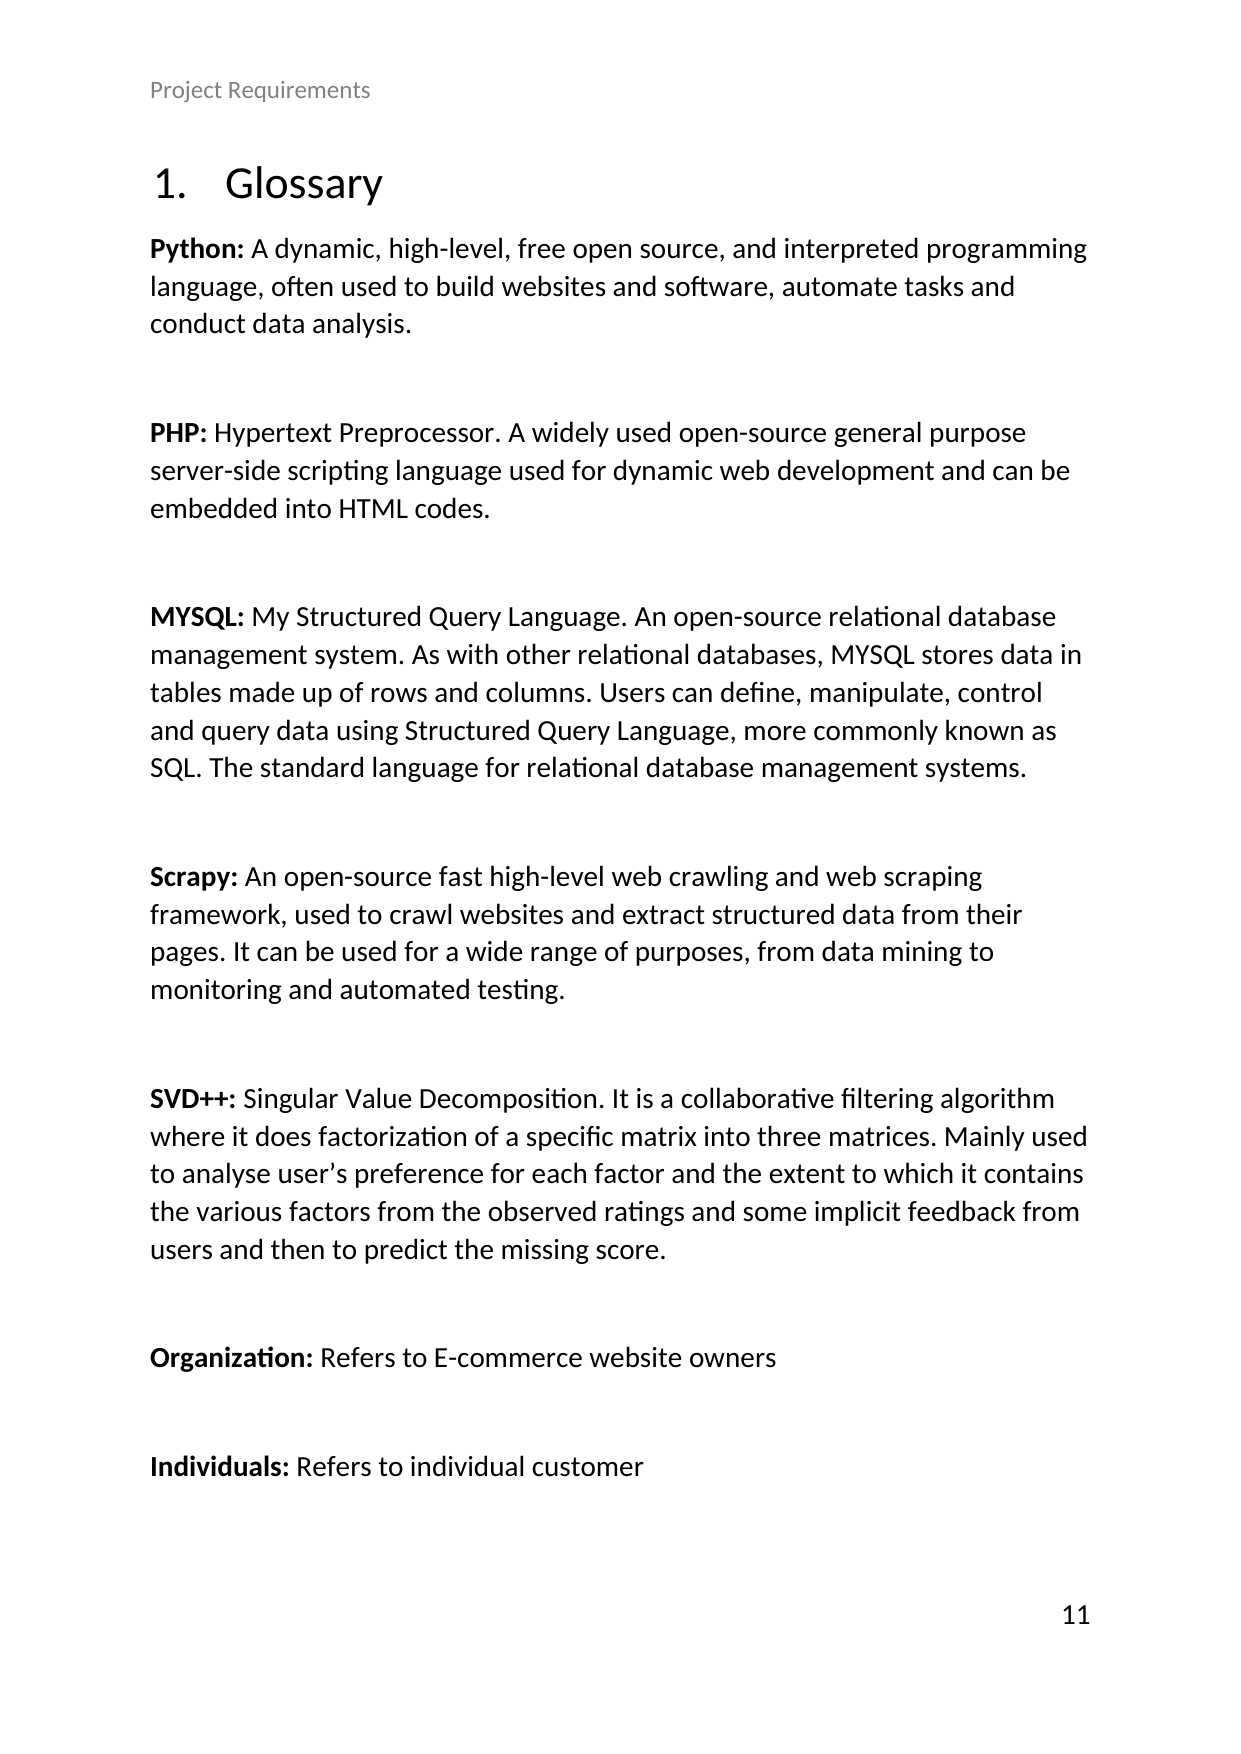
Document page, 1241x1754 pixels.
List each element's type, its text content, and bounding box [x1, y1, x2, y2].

subtitle Glossary [187, 154, 1090, 210]
text SVD++: Singular Value Decomposition. It is a collaborative filtering algorithm where it does factorization of a specific matrix into three matrices. Mainly used to analyse user’s preference for each factor and the extent to which it contains the various factors from the observed ratings and some implicit feedback from users and then to predict the missing score. [150, 1080, 1090, 1266]
text MYSQL: My Structured Query Language. An open-source relational database management system. As with other relational databases, MYSQL stores data in tables made up of rows and columns. Users can define, manipulate, control and query data using Structured Query Language, more commonly known as SQL. The standard language for relational database management systems. [150, 598, 1090, 785]
text Organization: Refers to E-commerce website owners [150, 1339, 1090, 1375]
text Individuals: Refers to individual customer [150, 1448, 1090, 1484]
text PHP: Hypertext Preprocessor. A widely used open-source general purpose server-side scripting language used for dynamic web development and can be embedded into HTML codes. [150, 414, 1090, 525]
text Python: A dynamic, high-level, free open source, and interpreted programming language, often used to build websites and software, automate tasks and conduct data analysis. [150, 230, 1090, 341]
text Scrapy: An open-source fast high-level web crawling and web scraping framework, used to crawl websites and extract structured data from their pages. It can be used for a wide range of purposes, from data mining to monitoring and automated testing. [150, 858, 1090, 1007]
